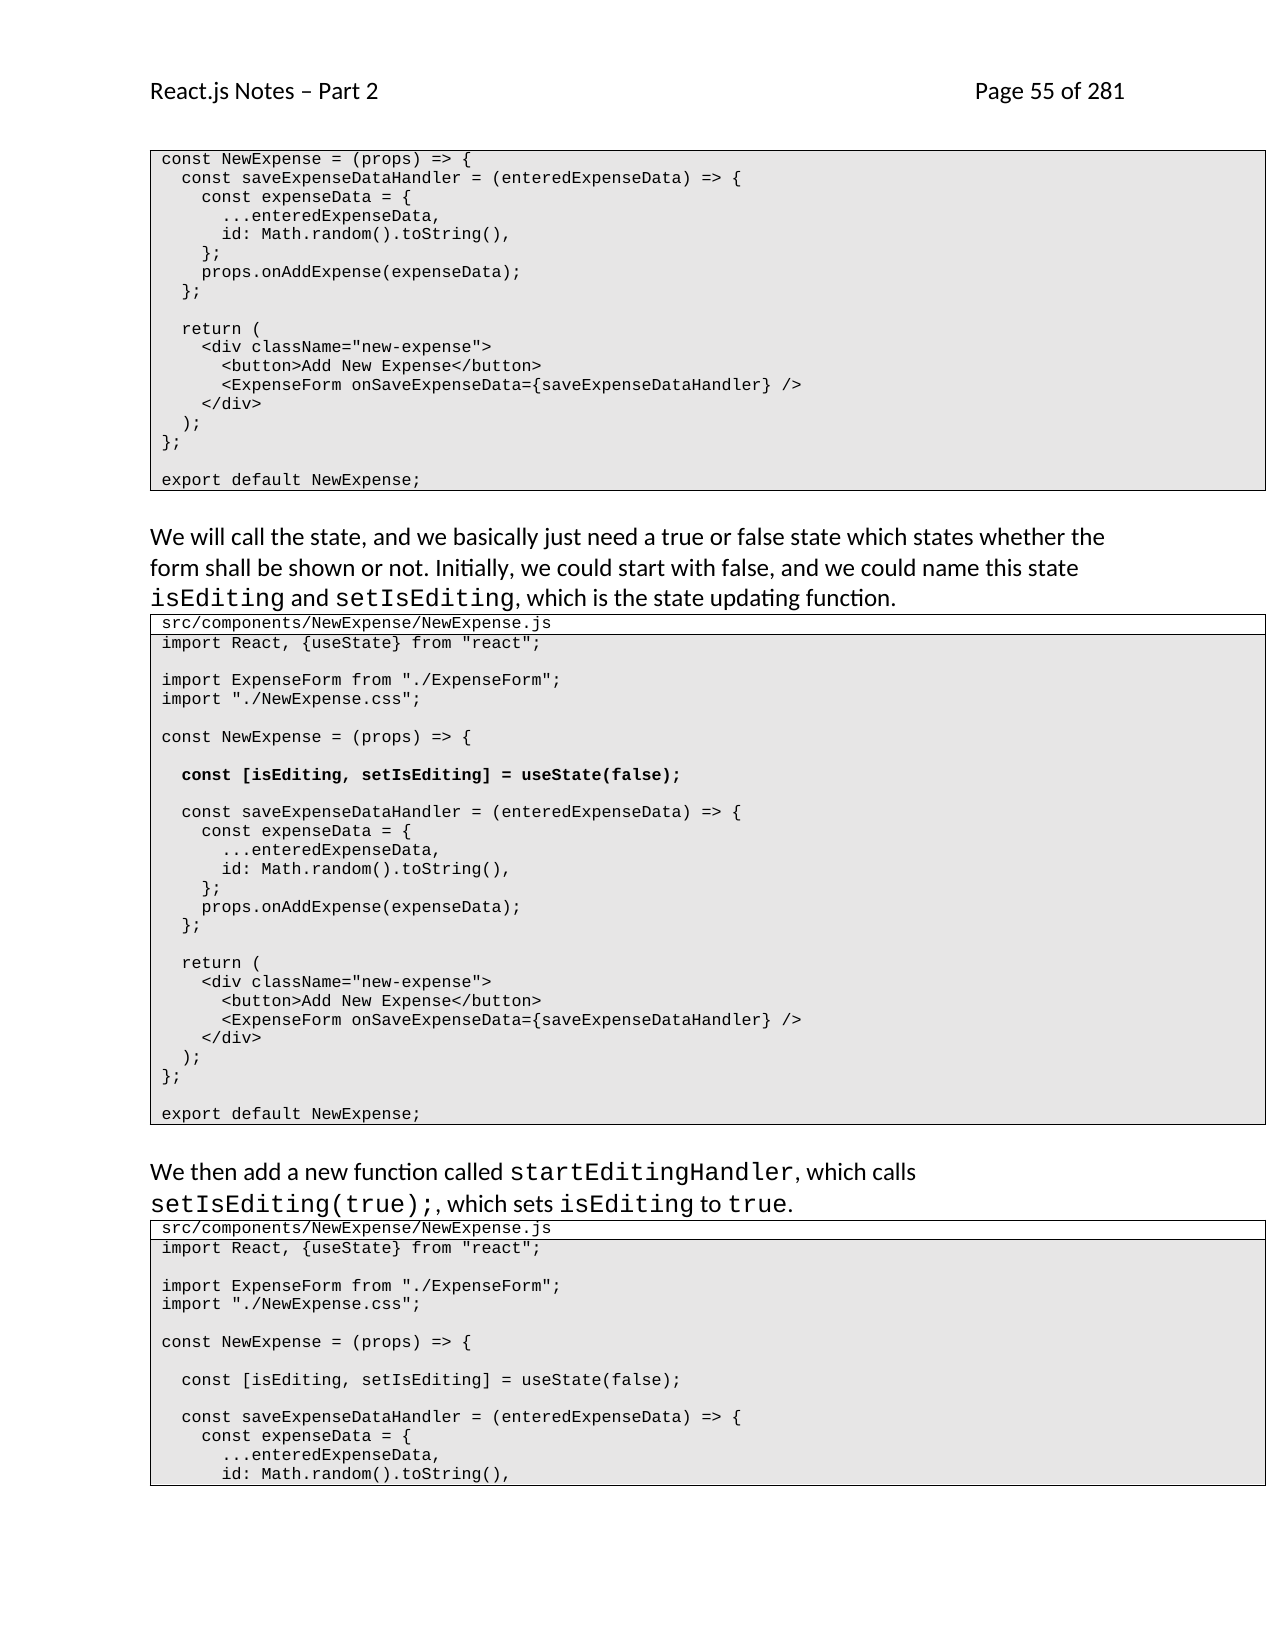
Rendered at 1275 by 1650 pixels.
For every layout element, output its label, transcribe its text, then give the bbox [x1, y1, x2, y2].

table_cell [151, 1240, 1265, 1484]
text We then add a new function called startEditingHandler, which calls setIsEditing(true);, which sets isEditing to true. [150, 1156, 1125, 1219]
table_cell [151, 151, 1265, 490]
table_header src/components/NewExpense/NewExpense.js [151, 615, 1265, 634]
table_cell import React, {useState} from "react"; import ExpenseForm from "./ExpenseForm"; import "./NewExpense.css"; const NewExpense = (props) => { const [isEditing, setIsEditing] = useState(false); const saveExpenseDataHandler = (enteredExpenseData) => { const expenseData = { ...enteredExpenseData, id: Math.random().toString(), }; props.onAddExpense(expenseData); }; return ( <div className="new-expense"> <button>Add New Expense</button> <ExpenseForm onSaveExpenseData={saveExpenseDataHandler} /> </div> ); }; export default NewExpense; [151, 635, 1265, 1124]
table_header src/components/NewExpense/NewExpense.js [151, 1221, 1265, 1239]
text We will call the state, and we basically just need a true or false state which states whether the form shall be shown or not. Initially, we could start with false, and we could name this state isEditing and setIsEditing, which is the state updating function. [150, 521, 1125, 614]
